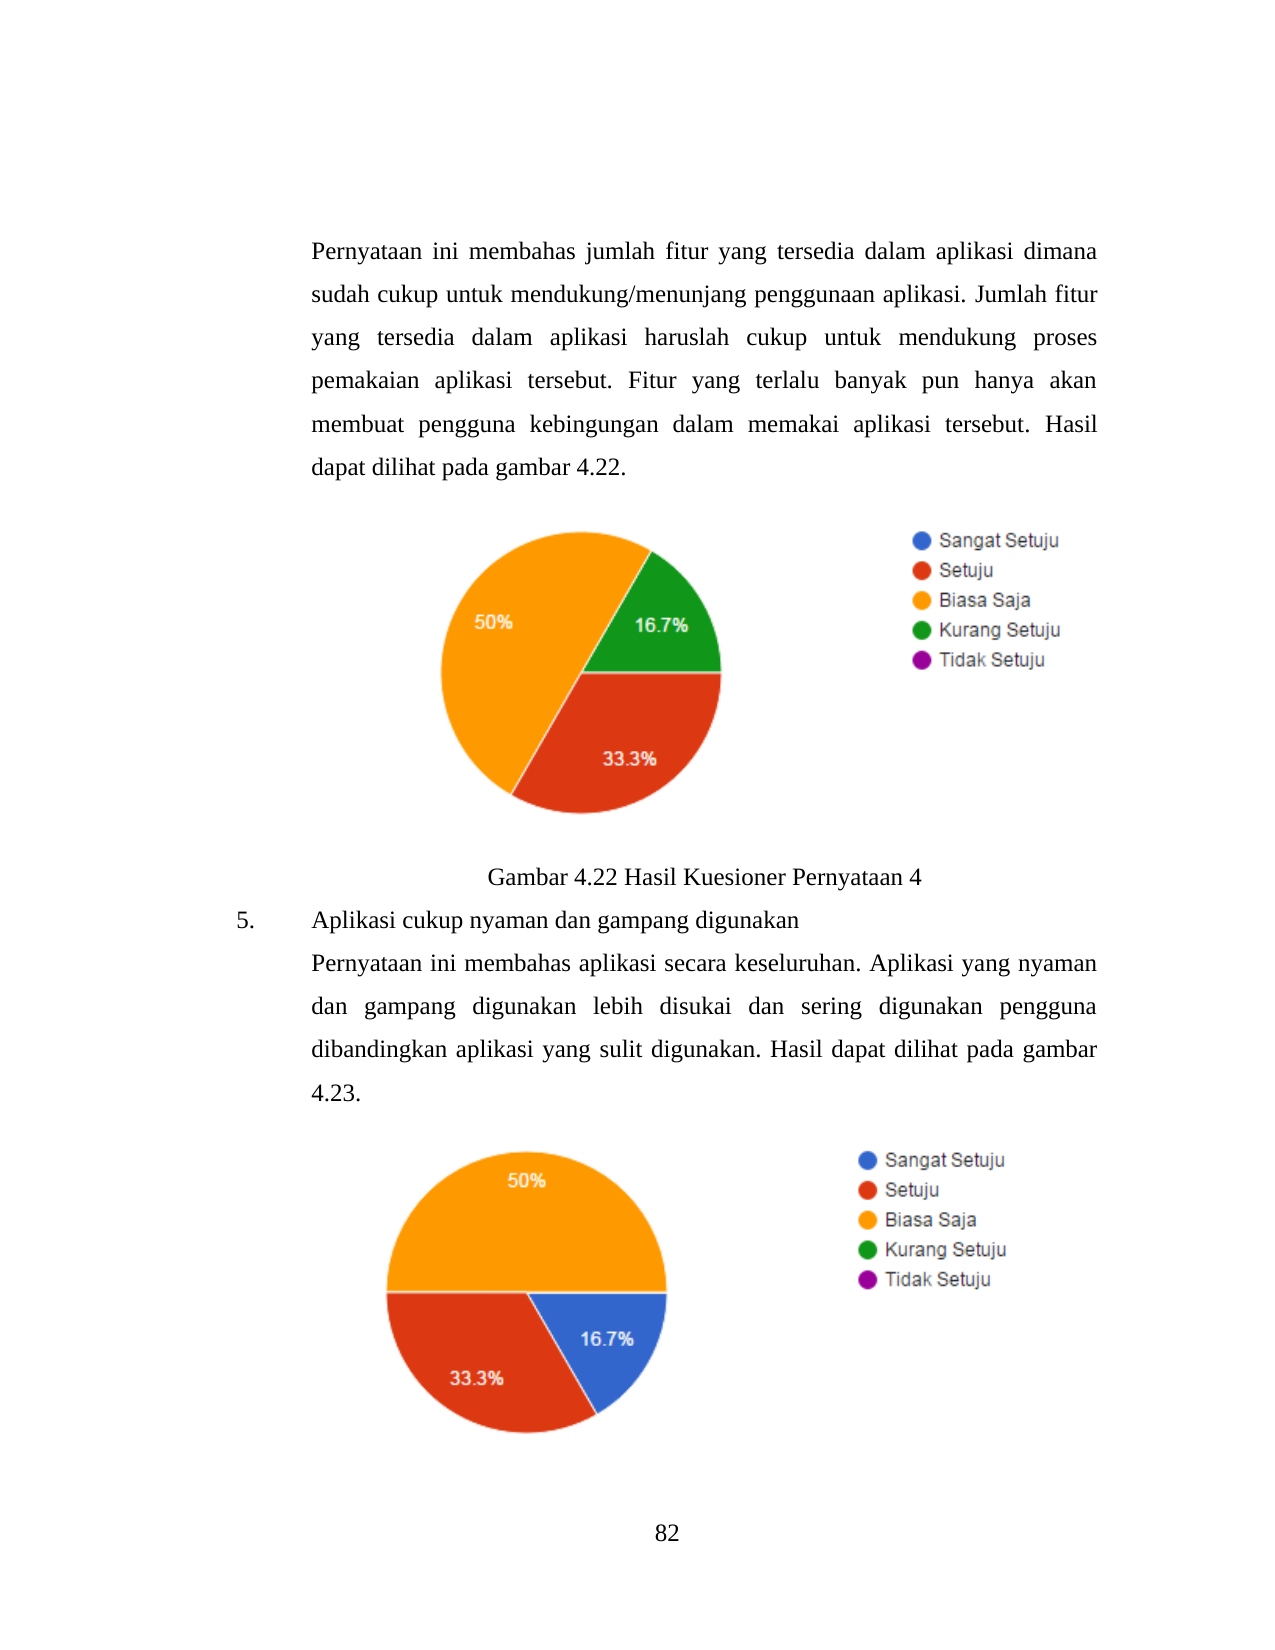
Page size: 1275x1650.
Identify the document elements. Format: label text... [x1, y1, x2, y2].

picture [311, 495, 1152, 849]
text 5. Aplikasi cukup nyaman dan gampang digunakan [236, 905, 1098, 934]
text Pernyataan ini membahas jumlah fitur yang tersedia dalam aplikasi dimana sudah cukup untuk mendukung/menunjang penggunaan aplikasi. Jumlah fitur yang tersedia dalam aplikasi haruslah cukup untuk mendukung proses pemakaian aplikasi tersebut. Fitur yang terlalu banyak pun hanya akan membuat pengguna kebingungan dalam memakai aplikasi tersebut. Hasil dapat dilihat pada gambar 4.22. [311, 236, 1098, 481]
picture [311, 1120, 1073, 1470]
text Gambar 4.22 Hasil Kuesioner Pernyataan 4 [311, 862, 1098, 891]
text Pernyataan ini membahas aplikasi secara keseluruhan. Aplikasi yang nyaman dan gampang digunakan lebih disukai dan sering digunakan pengguna dibandingkan aplikasi yang sulit digunakan. Hasil dapat dilihat pada gambar 4.23. [311, 948, 1098, 1106]
